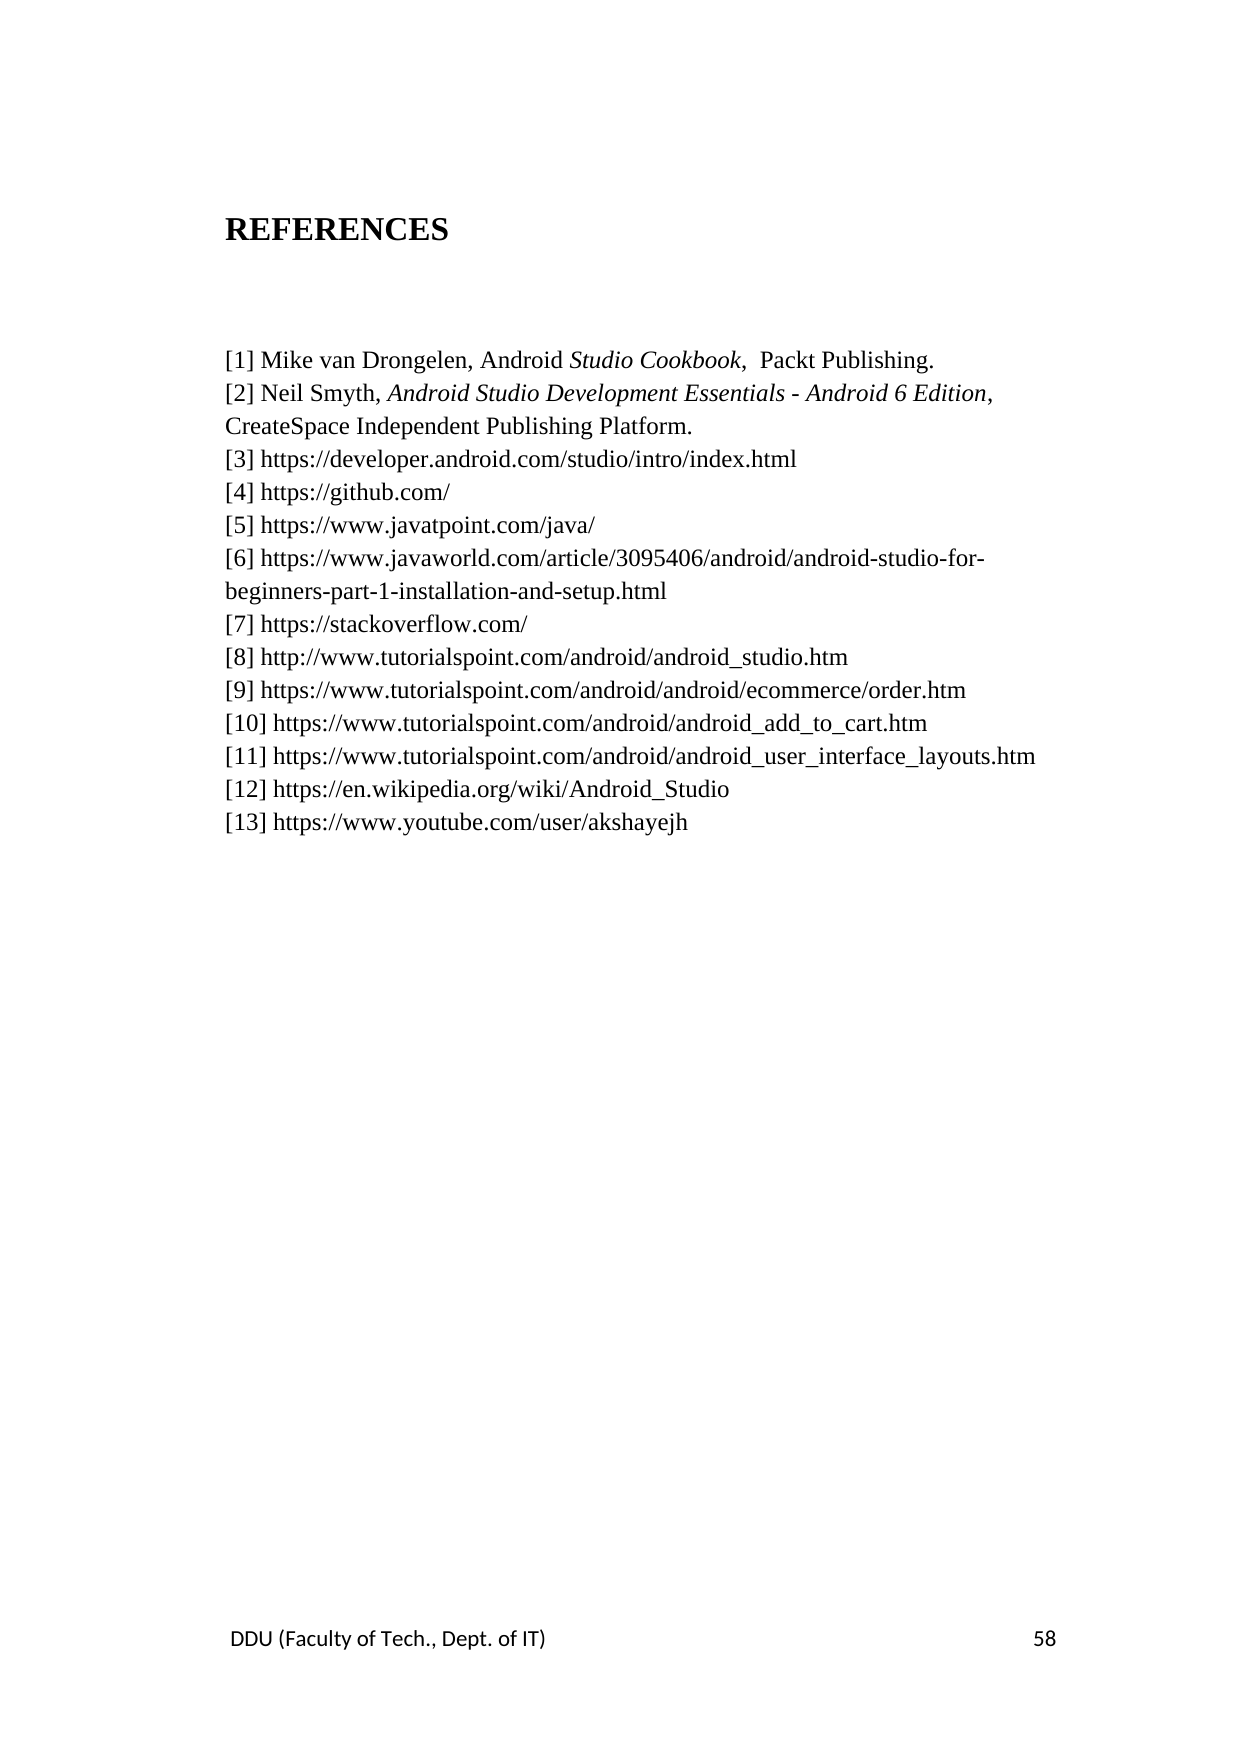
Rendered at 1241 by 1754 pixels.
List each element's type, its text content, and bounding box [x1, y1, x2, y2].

text [10] https://www.tutorialspoint.com/android/android_add_to_cart.htm [225, 708, 1090, 737]
text [12] https://en.wikipedia.org/wiki/Android_Studio [225, 774, 1090, 803]
text [2] Neil Smyth, Android Studio Development Essentials - Android 6 Edition, CreateSpace Independent Publishing Platform. [225, 378, 1090, 440]
text [7] https://stackoverflow.com/ [225, 609, 1090, 638]
text [11] https://www.tutorialspoint.com/android/android_user_interface_layouts.htm [225, 741, 1090, 770]
text [3] https://developer.android.com/studio/intro/index.html [225, 444, 1090, 473]
text [9] https://www.tutorialspoint.com/android/android/ecommerce/order.htm [225, 675, 1090, 704]
text [6] https://www.javaworld.com/article/3095406/android/android-studio-for-beginners-part-1-installation-and-setup.html [225, 543, 1090, 605]
text [13] https://www.youtube.com/user/akshayejh [225, 807, 1090, 836]
text REFERENCES [225, 209, 1090, 247]
text [8] http://www.tutorialspoint.com/android/android_studio.htm [225, 642, 1090, 671]
text [4] https://github.com/ [225, 477, 1090, 506]
text [1] Mike van Drongelen, Android Studio Cookbook, Packt Publishing. [225, 345, 1090, 374]
text [5] https://www.javatpoint.com/java/ [225, 510, 1090, 539]
